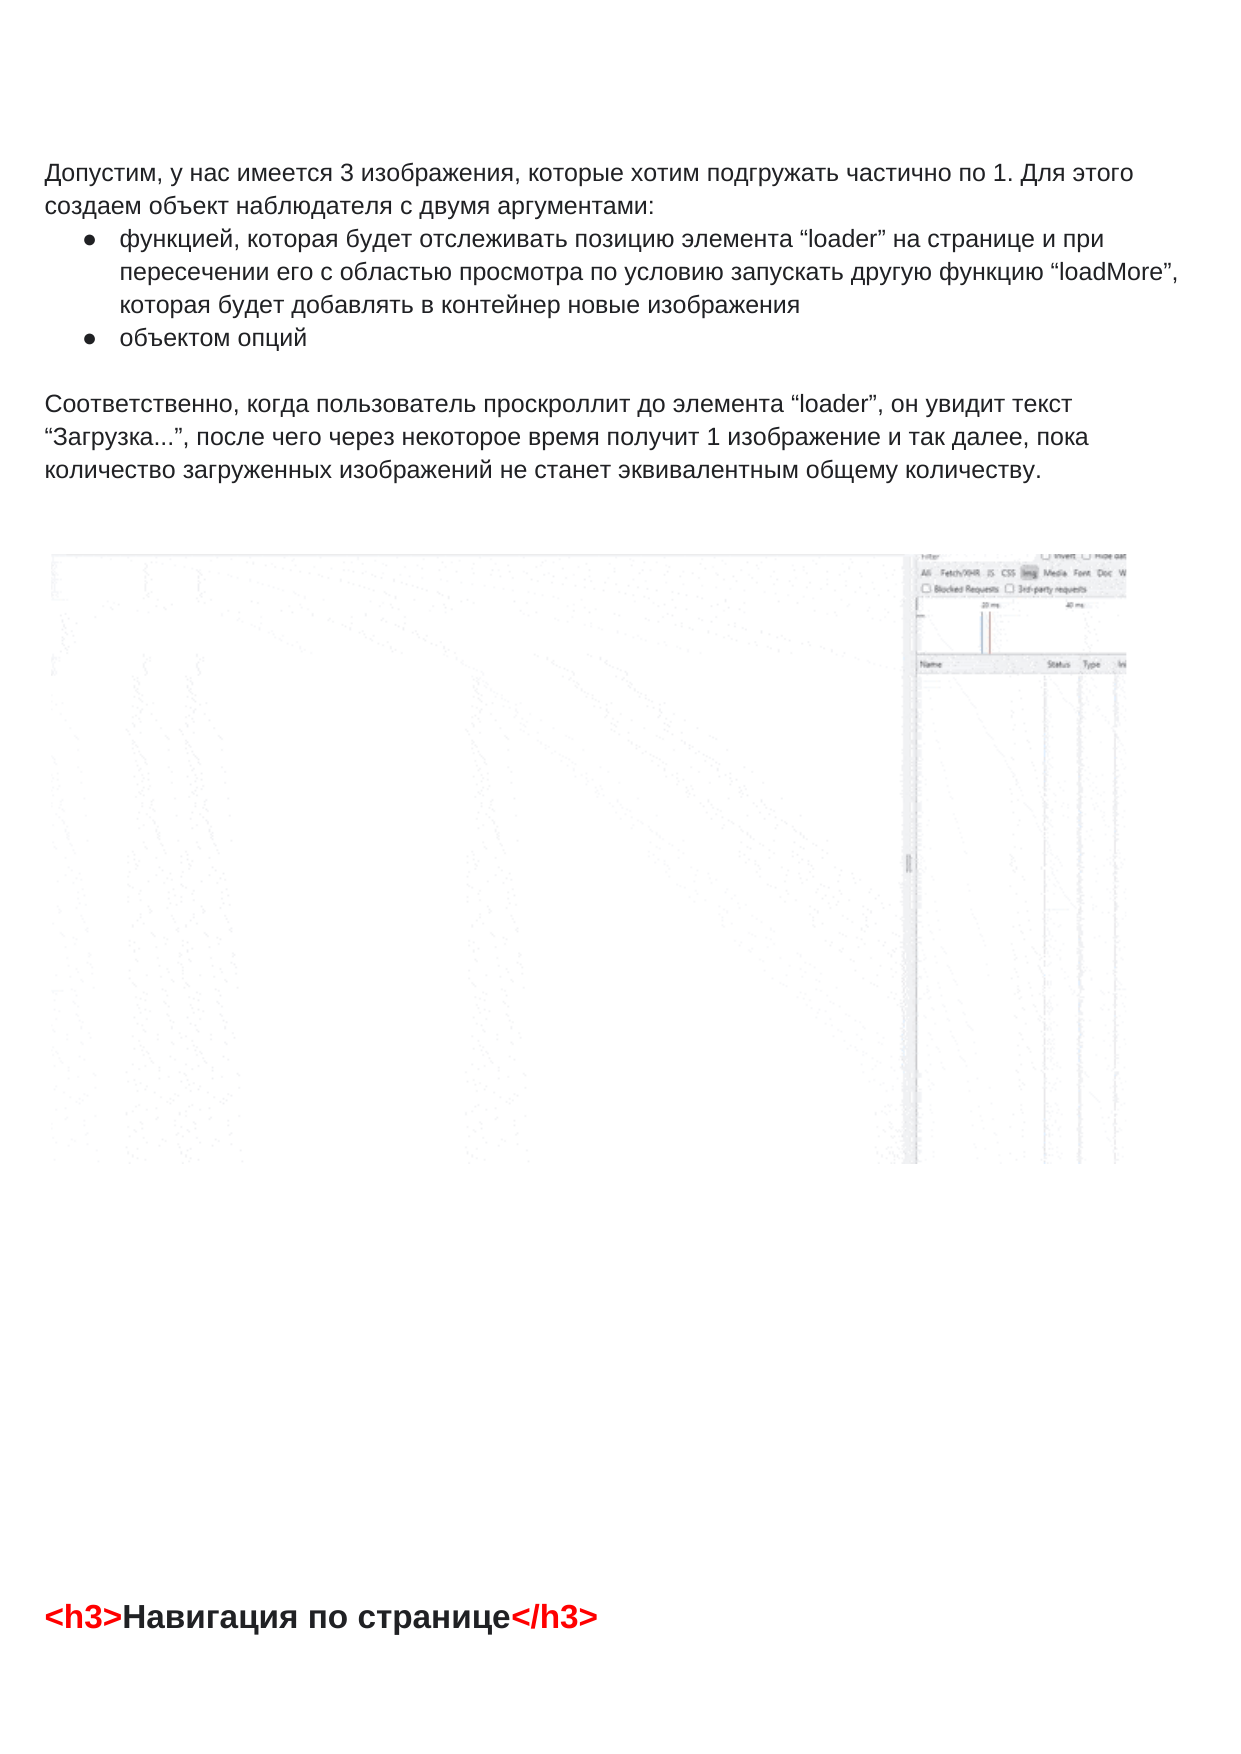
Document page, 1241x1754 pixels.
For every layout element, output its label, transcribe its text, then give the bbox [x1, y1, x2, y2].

picture [51, 554, 1127, 1164]
text <h3>Навигация по странице</h3> [44, 1597, 1195, 1636]
text Соответственно, когда пользователь проскроллит до элемента “loader”, он увидит текст “Загрузка...”, после чего через некоторое время получит 1 изображение и так далее, пока количество загруженных изображений не станет эквивалентным общему количеству. [44, 389, 1195, 484]
list функцией, которая будет отслеживать позицию элемента “loader” на странице и при пересечении его с областью просмотра по условию запускать другую функцию “loadMore”, которая будет добавлять в контейнер новые изображения [82, 224, 1195, 319]
text Допустим, у нас имеется 3 изображения, которые хотим подгружать частично по 1. Для этого создаем объект наблюдателя с двумя аргументами: [44, 158, 1195, 220]
list объектом опций [82, 323, 1195, 352]
